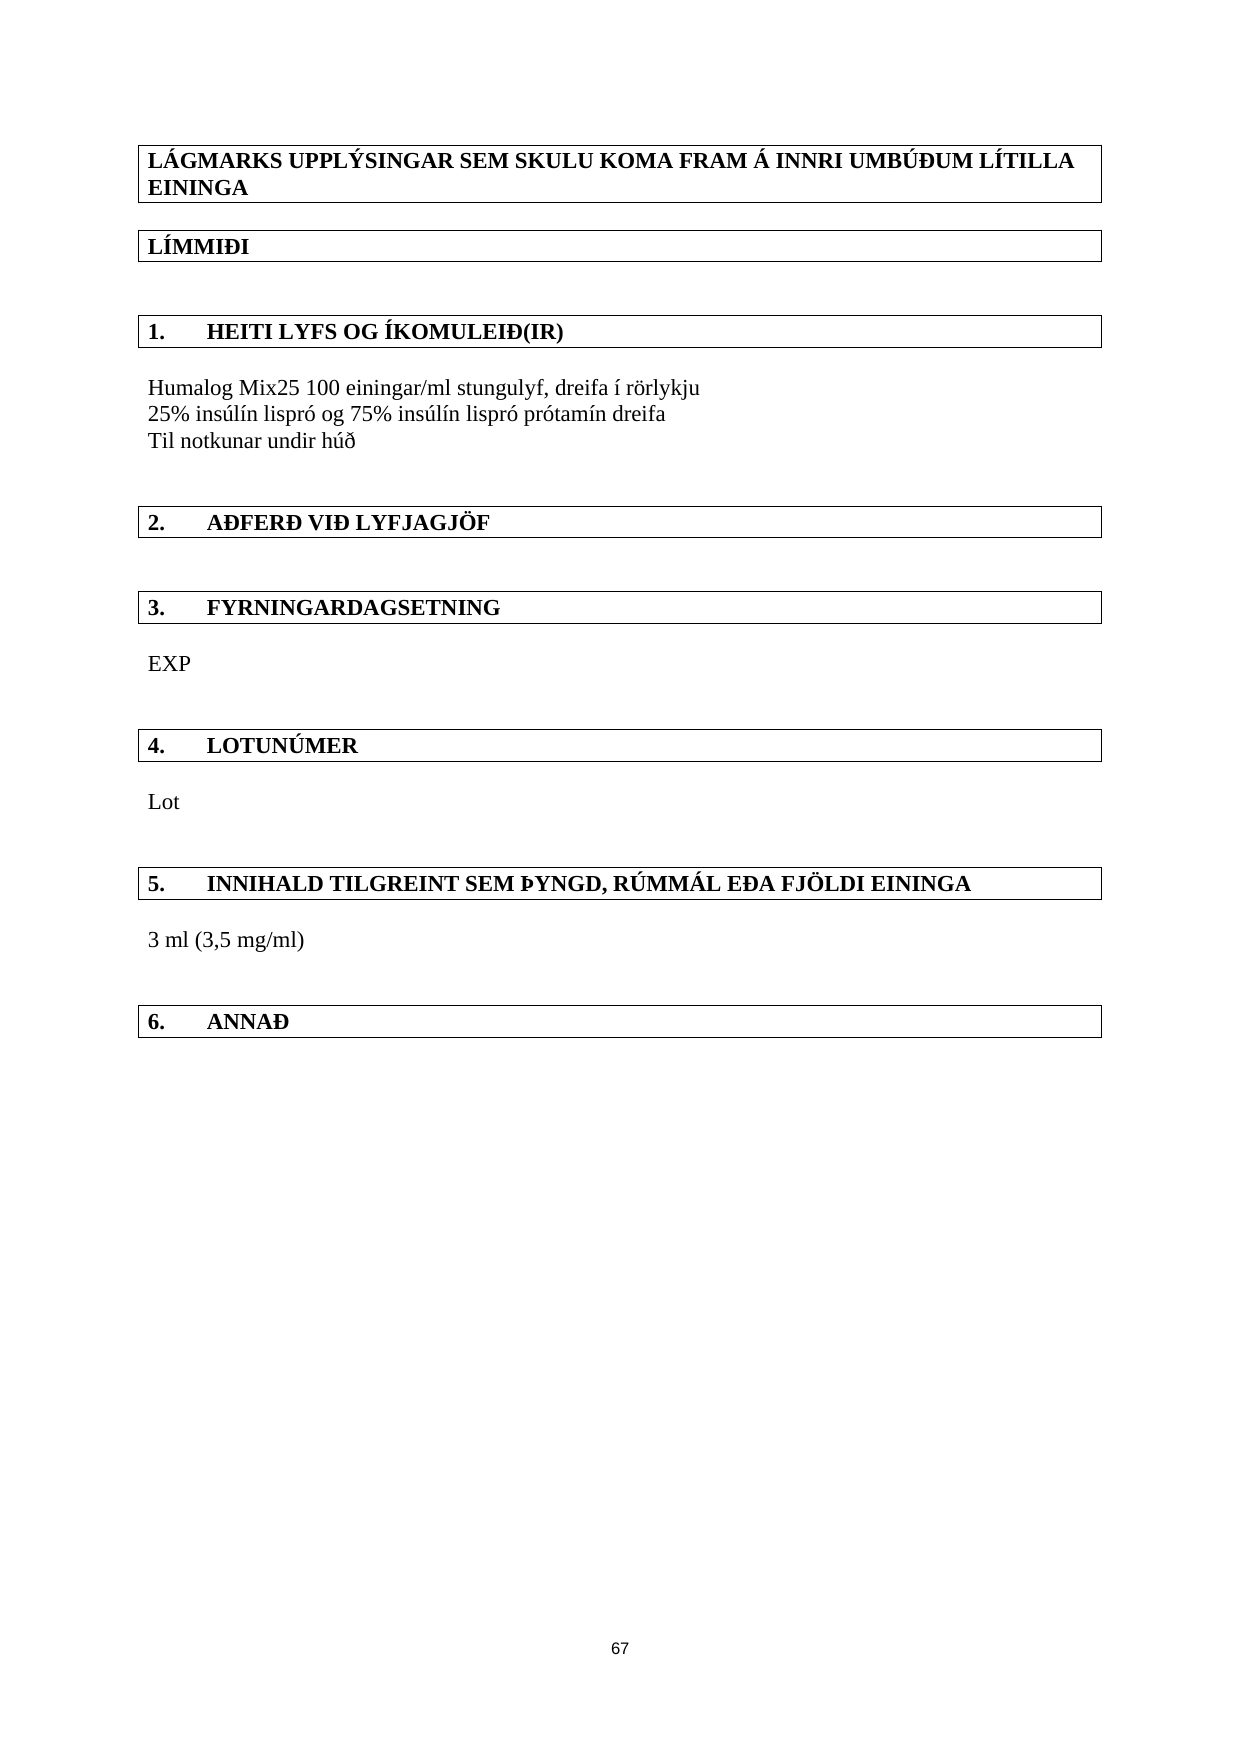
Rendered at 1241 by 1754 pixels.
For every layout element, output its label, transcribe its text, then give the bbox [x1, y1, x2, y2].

text 1. HEITI LYFS OG ÍKOMULEIÐ(IR) [139, 316, 1101, 347]
text 2. AÐFERÐ VIÐ LYFJAGJÖF [139, 507, 1101, 537]
text Lot [148, 788, 1093, 814]
text 4. LOTUNÚMER [139, 730, 1101, 761]
text 5. INNIHALD TILGREINT SEM ÞYNGD, RÚMMÁL EÐA FJÖLDI EININGA [139, 868, 1101, 899]
text 6. ANNAÐ [139, 1006, 1101, 1037]
text LÍMMIÐI [139, 231, 1101, 261]
text LÁGMARKS UPPLÝSINGAR SEM SKULU KOMA FRAM Á INNRI UMBÚÐUM LÍTILLA EININGA [139, 146, 1101, 202]
text Til notkunar undir húð [148, 427, 1093, 453]
text Humalog Mix25 100 einingar/ml stungulyf, dreifa í rörlykju [148, 374, 1093, 400]
text EXP [148, 650, 1093, 676]
text 3 ml (3,5 mg/ml) [148, 926, 1093, 952]
text 25% insúlín lispró og 75% insúlín lispró prótamín dreifa [148, 400, 1093, 427]
text 3. FYRNINGARDAGSETNING [139, 592, 1101, 623]
